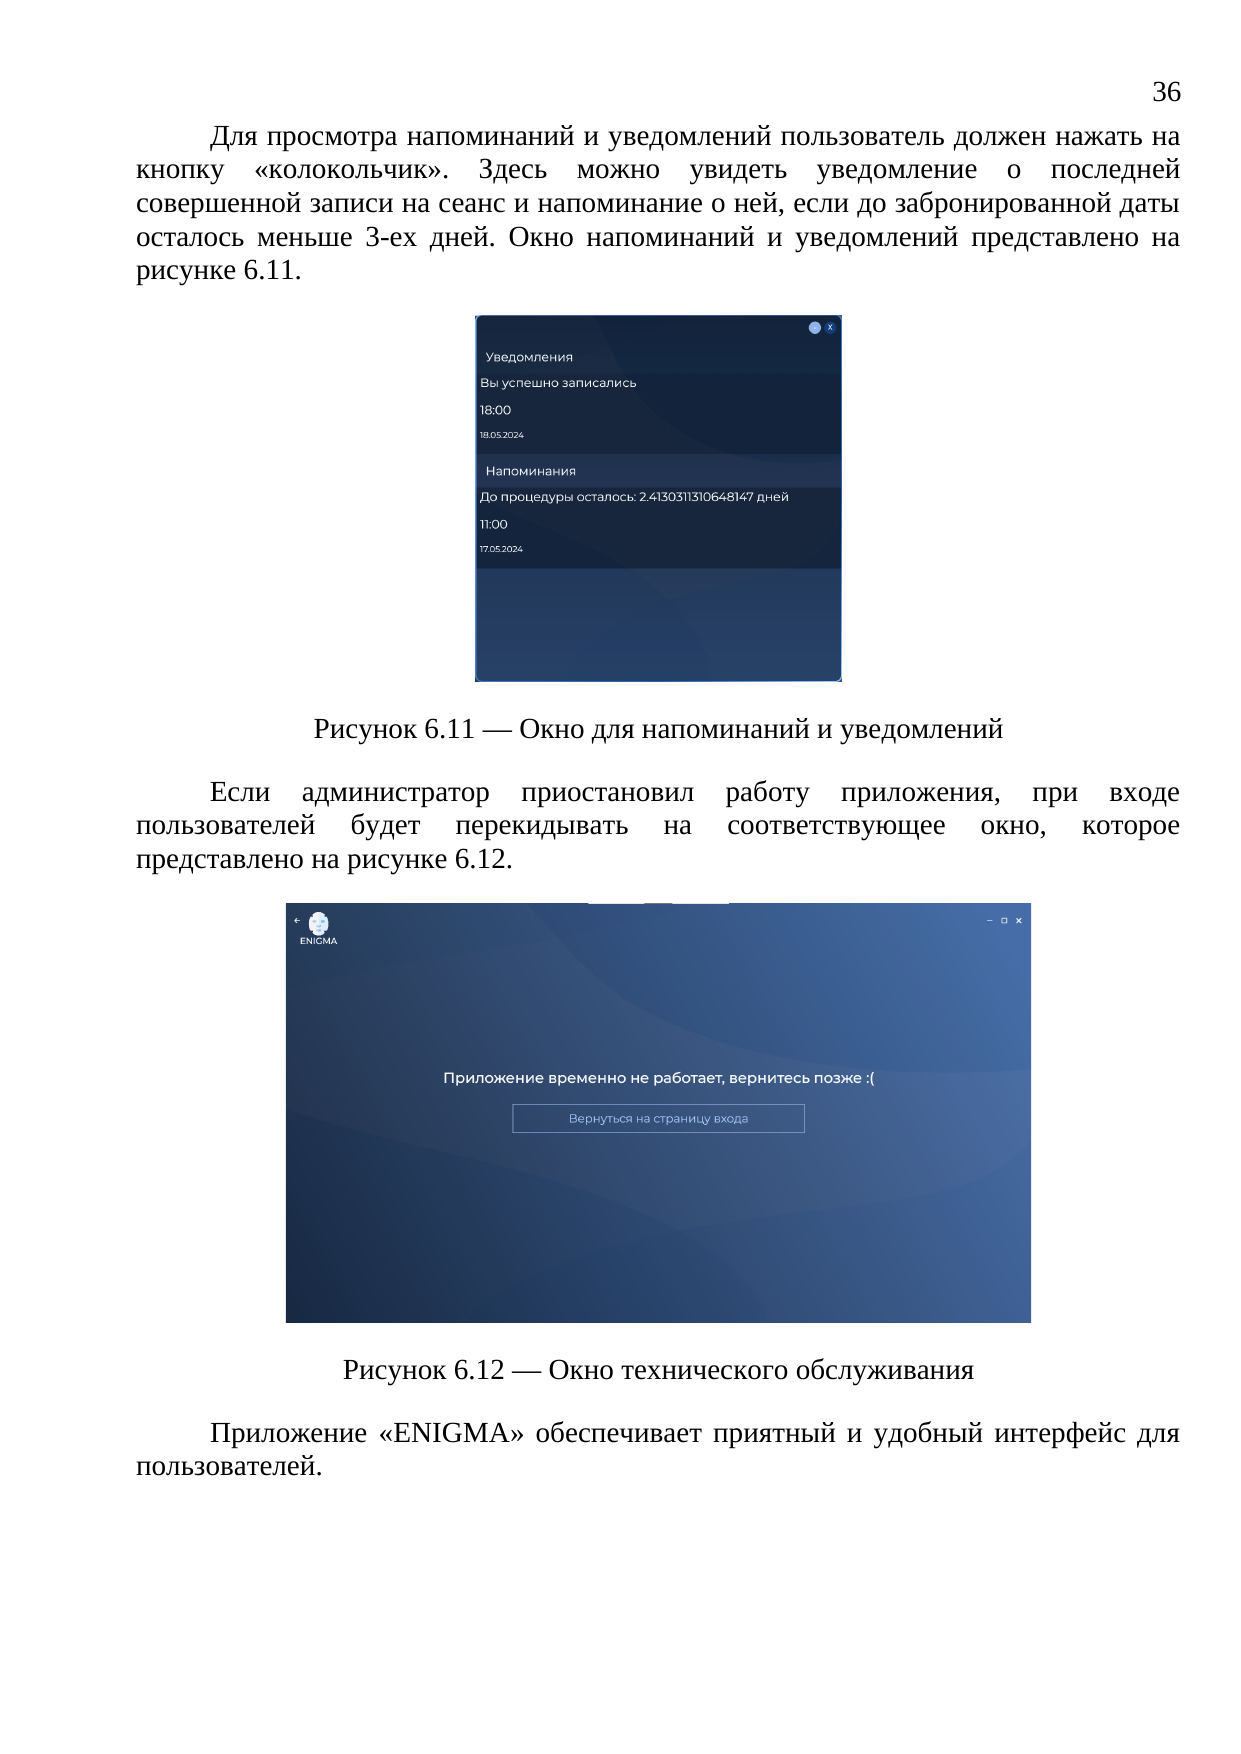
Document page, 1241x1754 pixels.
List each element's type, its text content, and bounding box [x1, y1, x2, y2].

text Приложение «ENIGMA» обеспечивает приятный и удобный интерфейс для пользователей. [136, 1415, 1181, 1482]
picture [475, 315, 842, 682]
picture [285, 903, 1032, 1323]
text Для просмотра напоминаний и уведомлений пользователь должен нажать на кнопку «колокольчик». Здесь можно увидеть уведомление о последней совершенной записи на сеанс и напоминание о ней, если до забронированной даты осталось меньше 3-ех дней. Окно напоминаний и уведомлений представлено на рисунке 6.11. [136, 118, 1181, 286]
text Если администратор приостановил работу приложения, при входе пользователей будет перекидывать на соответствующее окно, которое представлено на рисунке 6.12. [136, 774, 1181, 874]
text Рисунок 6.11 — Окно для напоминаний и уведомлений [136, 711, 1181, 744]
text Рисунок 6.12 — Окно технического обслуживания [136, 1352, 1181, 1386]
